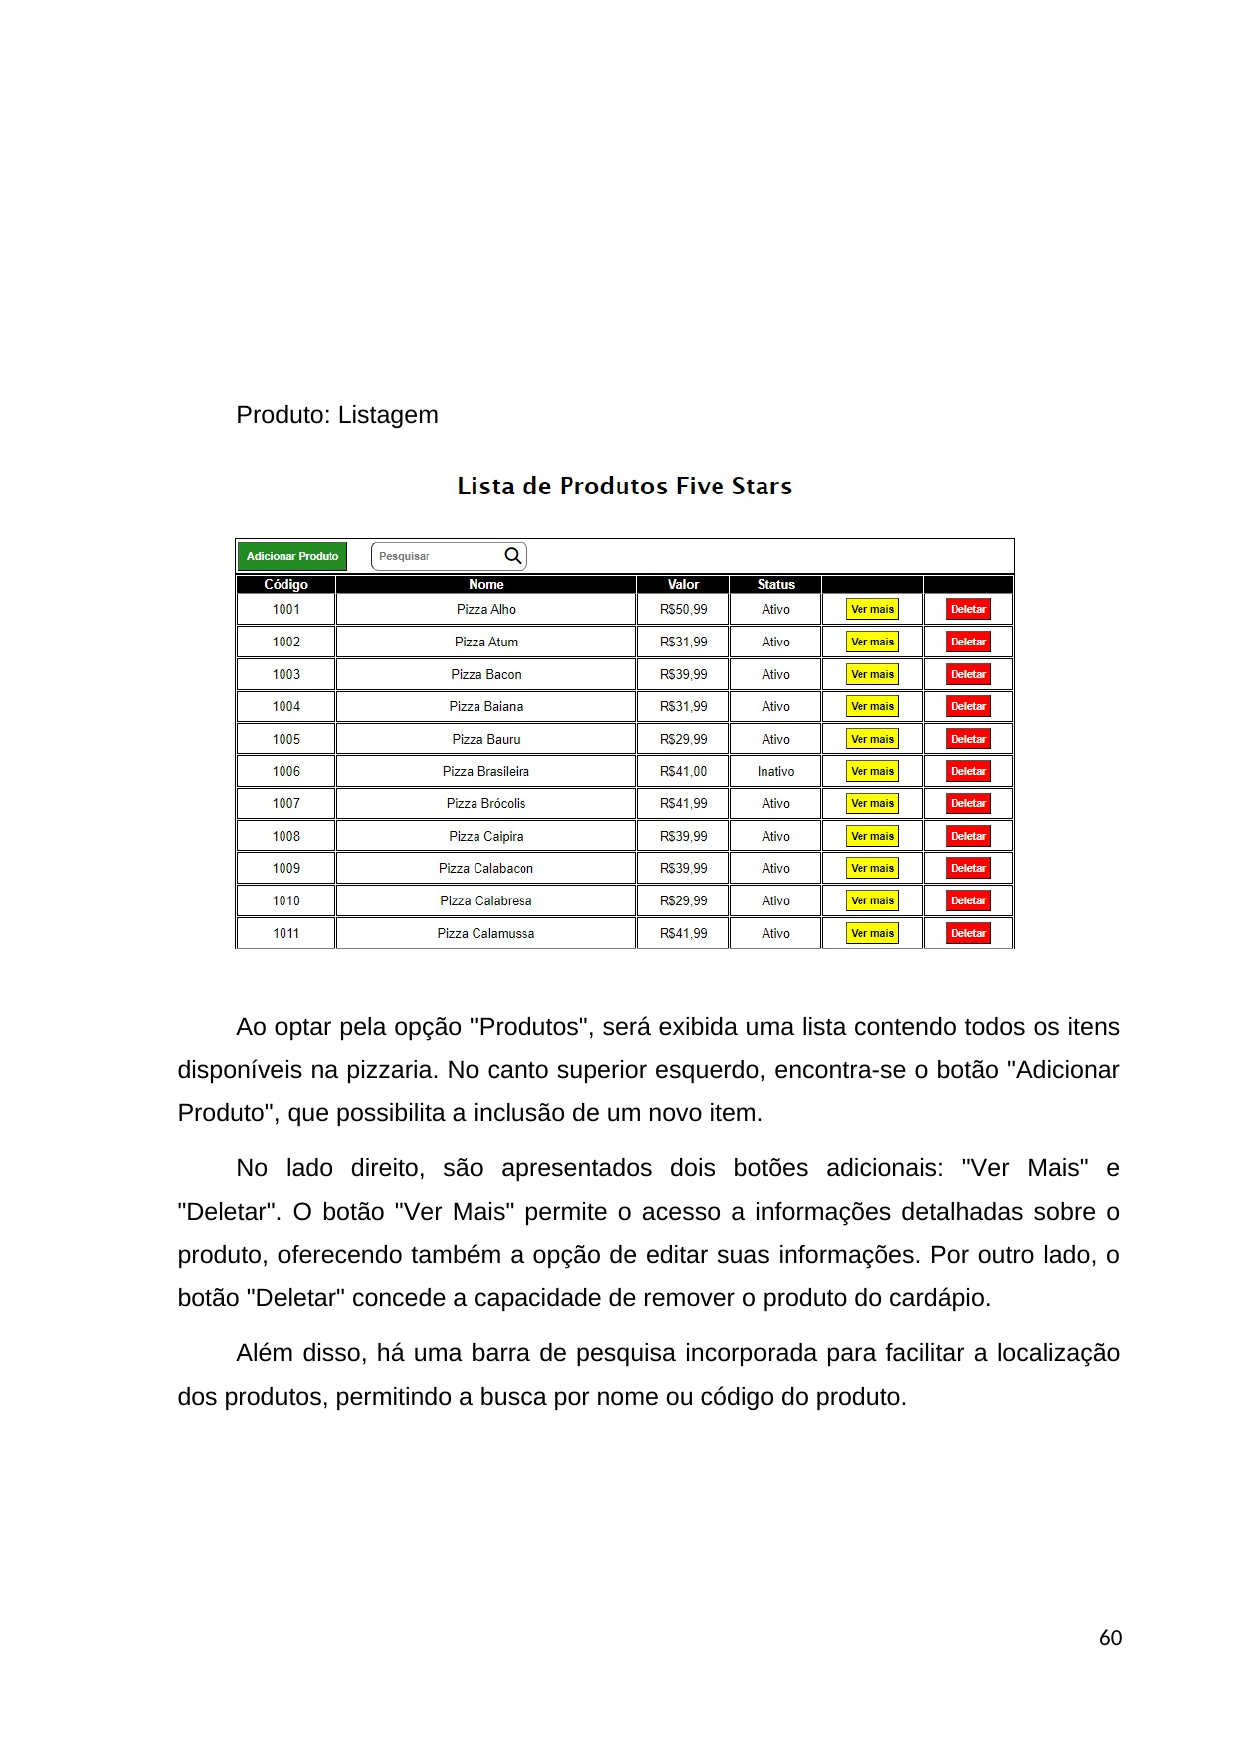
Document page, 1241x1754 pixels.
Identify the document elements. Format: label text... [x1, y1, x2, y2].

text Produto: Listagem [177, 400, 1122, 428]
picture [138, 441, 1102, 949]
text Além disso, há uma barra de pesquisa incorporada para facilitar a localização dos produtos, permitindo a busca por nome ou código do produto. [177, 1338, 1122, 1410]
text Ao optar pela opção "Produtos", será exibida uma lista contendo todos os itens disponíveis na pizzaria. No canto superior esquerdo, encontra-se o botão "Adicionar Produto", que possibilita a inclusão de um novo item. [177, 1012, 1122, 1127]
text No lado direito, são apresentados dois botões adicionais: "Ver Mais" e "Deletar". O botão "Ver Mais" permite o acesso a informações detalhadas sobre o produto, oferecendo também a opção de editar suas informações. Por outro lado, o botão "Deletar" concede a capacidade de remover o produto do cardápio. [177, 1153, 1122, 1312]
